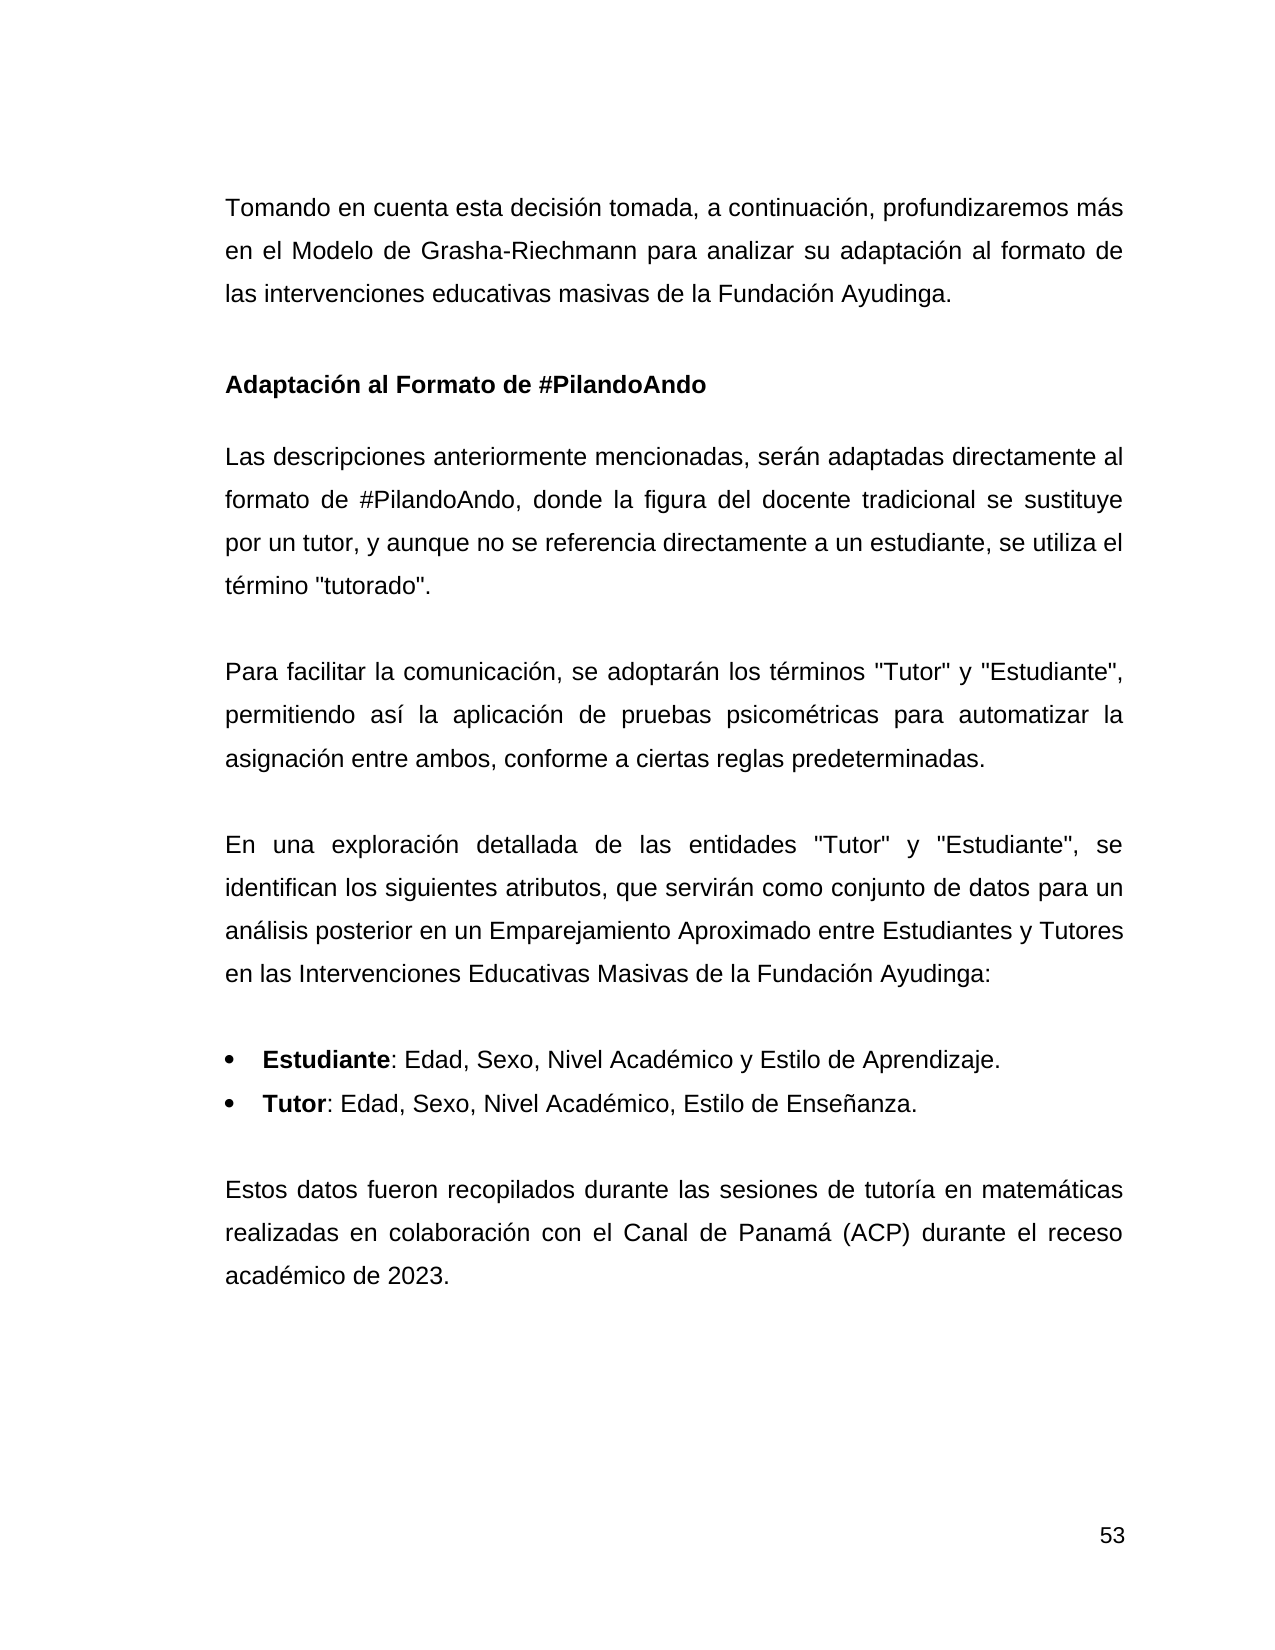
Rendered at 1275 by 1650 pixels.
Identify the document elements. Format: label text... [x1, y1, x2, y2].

text Para facilitar la comunicación, se adoptarán los términos "Tutor" y "Estudiante", permitiendo así la aplicación de pruebas psicométricas para automatizar la asignación entre ambos, conforme a ciertas reglas predeterminadas. [225, 657, 1125, 772]
text Las descripciones anteriormente mencionadas, serán adaptadas directamente al formato de #PilandoAndo, donde la figura del docente tradicional se sustituye por un tutor, y aunque no se referencia directamente a un estudiante, se utiliza el término "tutorado". [225, 442, 1125, 600]
text Estos datos fueron recopilados durante las sesiones de tutoría en matemáticas realizadas en colaboración con el Canal de Panamá (ACP) durante el receso académico de 2023. [225, 1175, 1125, 1290]
text Tomando en cuenta esta decisión tomada, a continuación, profundizaremos más en el Modelo de Grasha-Riechmann para analizar su adaptación al formato de las intervenciones educativas masivas de la Fundación Ayudinga. [225, 193, 1125, 308]
list Estudiante: Edad, Sexo, Nivel Académico y Estilo de Aprendizaje. [225, 1045, 1125, 1074]
list Tutor: Edad, Sexo, Nivel Académico, Estilo de Enseñanza. [225, 1089, 1125, 1117]
text En una exploración detallada de las entidades "Tutor" y "Estudiante", se identifican los siguientes atributos, que servirán como conjunto de datos para un análisis posterior en un Emparejamiento Aproximado entre Estudiantes y Tutores en las Intervenciones Educativas Masivas de la Fundación Ayudinga: [225, 830, 1125, 988]
subtitle Adaptación al Formato de #PilandoAndo [225, 370, 1125, 398]
